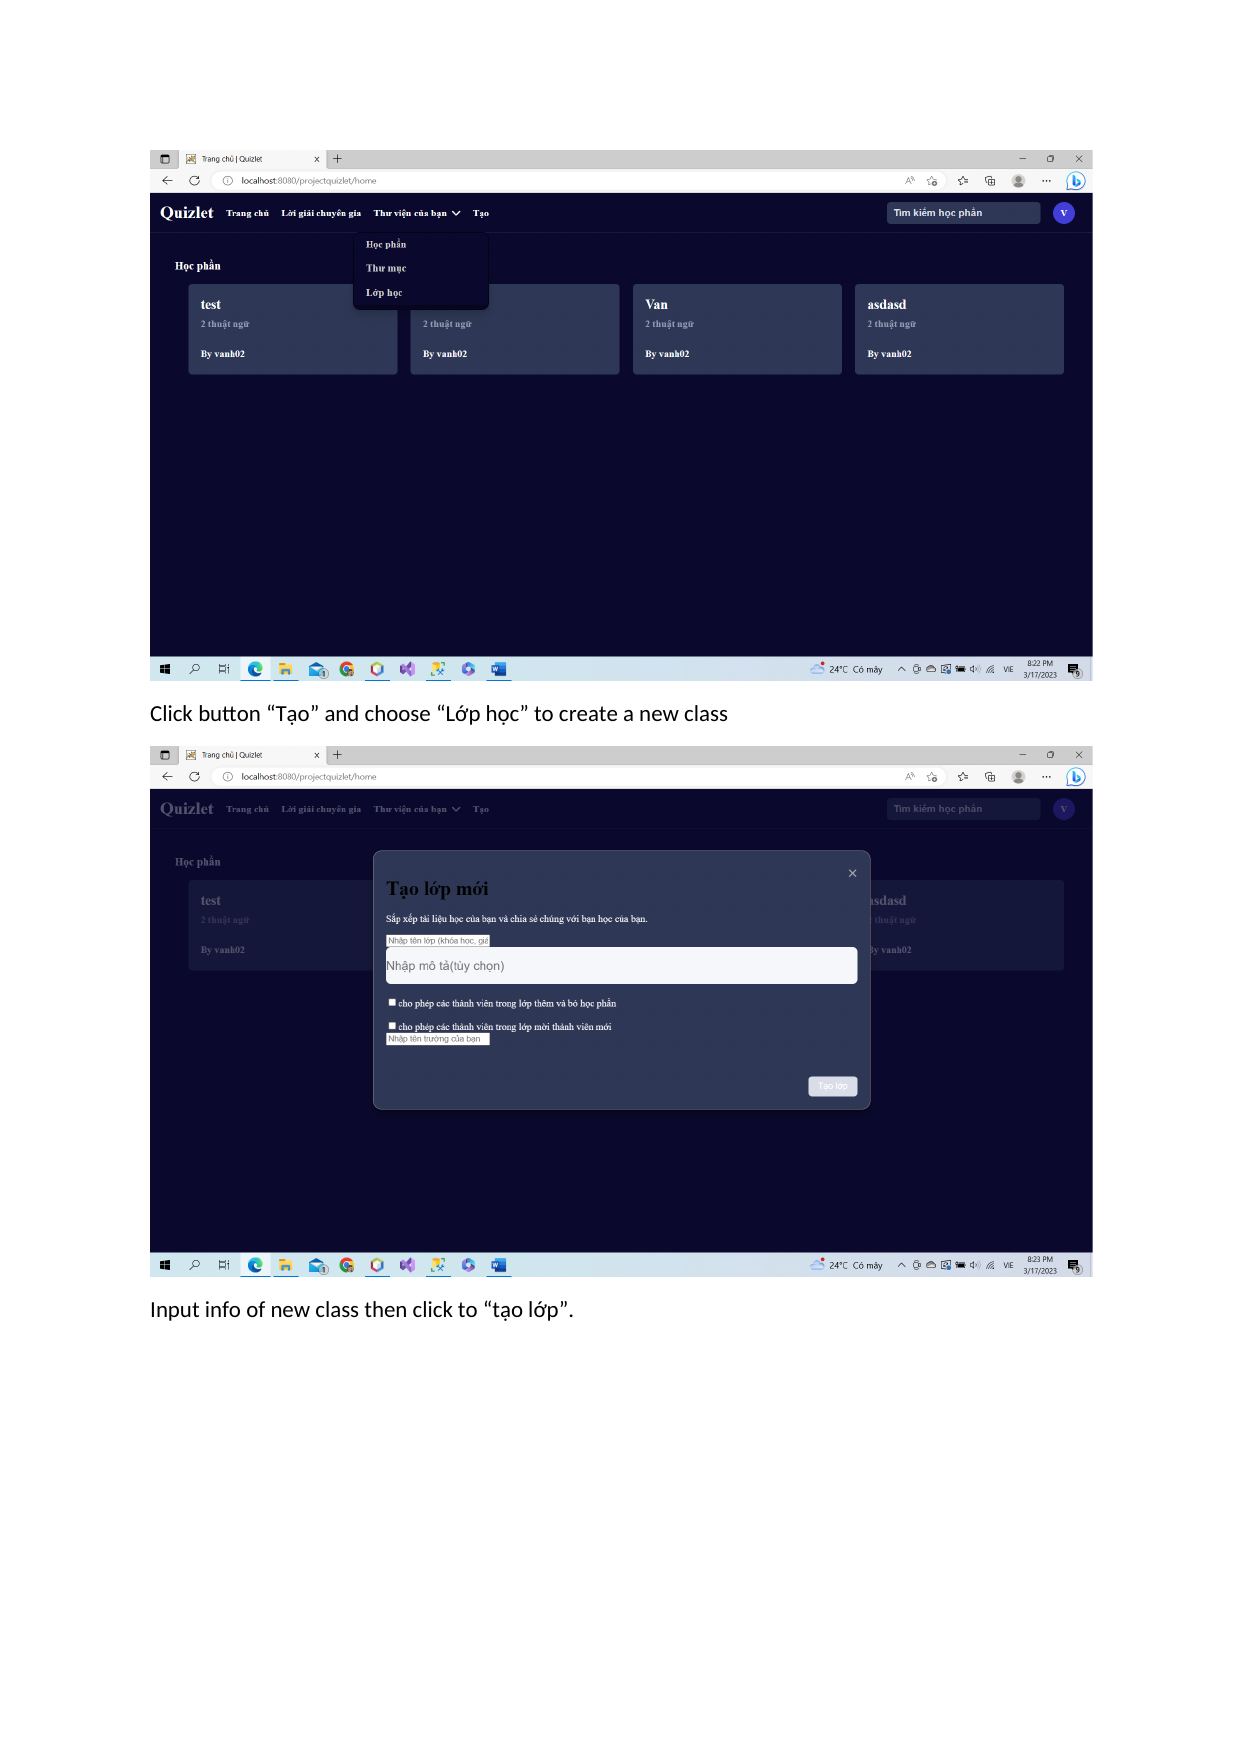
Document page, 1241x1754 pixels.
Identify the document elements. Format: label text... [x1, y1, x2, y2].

picture [150, 746, 1093, 1277]
text Click button “Tạo” and choose “Lớp học” to create a new class [150, 699, 1093, 727]
text Input info of new class then click to “tạo lớp”. [150, 1295, 1093, 1323]
picture [150, 150, 1093, 681]
